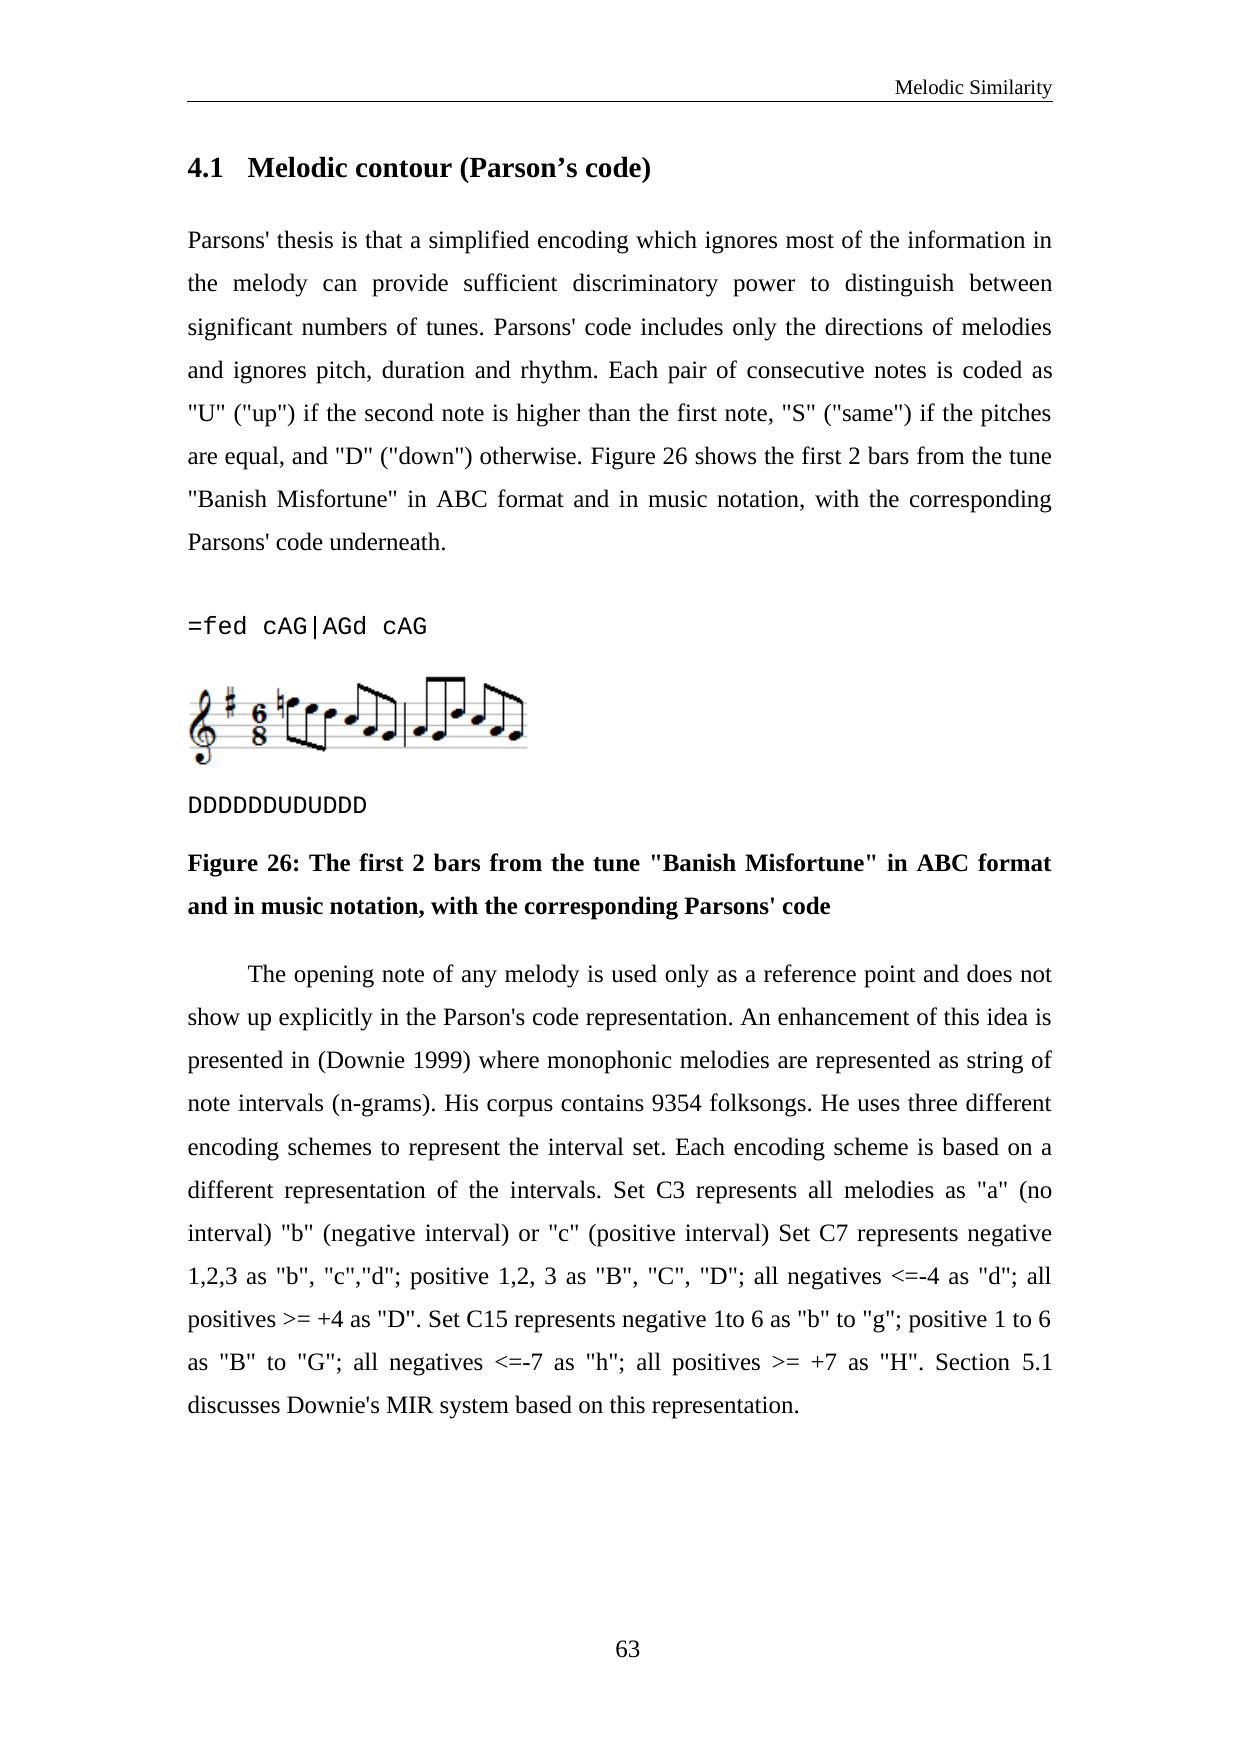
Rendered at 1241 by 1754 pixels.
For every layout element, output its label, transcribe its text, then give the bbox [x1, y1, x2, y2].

subtitle Melodic contour (Parson’s code) [187, 150, 1053, 183]
text The opening note of any melody is used only as a reference point and does not show up explicitly in the Parson's code representation. An enhancement of this idea is presented in (Downie 1999) where monophonic melodies are represented as string of note intervals (n-grams). His corpus contains 9354 folksongs. He uses three different encoding schemes to represent the interval set. Each encoding scheme is based on a different representation of the intervals. Set C3 represents all melodies as "a" (no interval) "b" (negative interval) or "c" (positive interval) Set C7 represents negative 1,2,3 as "b", "c","d"; positive 1,2, 3 as "B", "C", "D"; all negatives <=-4 as "d"; all positives >= +4 as "D". Set C15 represents negative 1to 6 as "b" to "g"; positive 1 to 6 as "B" to "G"; all negatives <=-7 as "h"; all positives >= +7 as "H". Section 5.1 discusses Downie's MIR system based on this representation. [187, 959, 1053, 1419]
text =fed cAG|AGd cAG [187, 613, 1053, 642]
text Parsons' thesis is that a simplified encoding which ignores most of the information in the melody can provide sufficient discriminatory power to distinguish between significant numbers of tunes. Parsons' code includes only the directions of melodies and ignores pitch, duration and rhythm. Each pair of consecutive notes is coded as "U" ("up") if the second note is higher than the first note, "S" ("same") if the pitches are equal, and "D" ("down") otherwise. Figure 26 shows the first 2 bars from the tune "Banish Misfortune" in ABC format and in music notation, with the corresponding Parsons' code underneath. [187, 225, 1053, 556]
text DDDDDDUDUDDD [187, 793, 1053, 821]
picture [187, 656, 528, 779]
